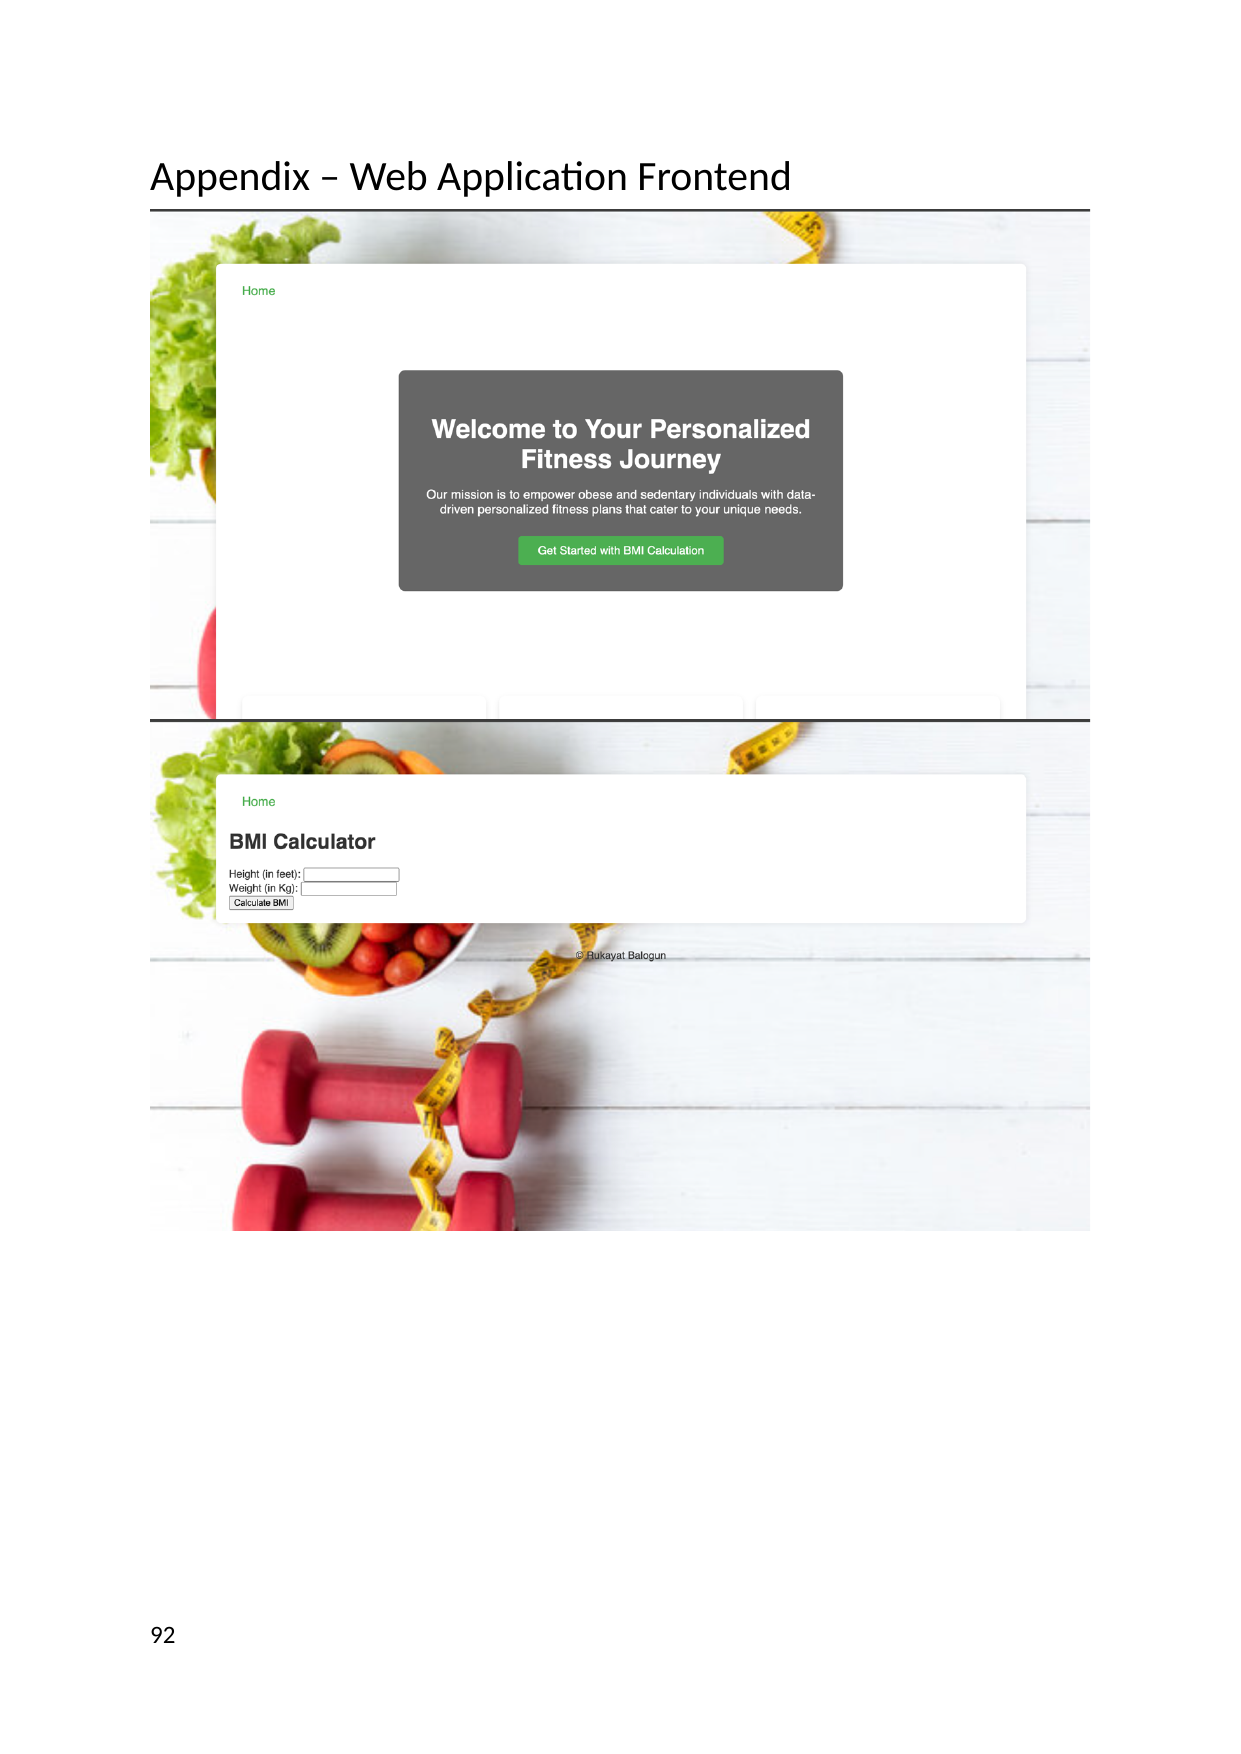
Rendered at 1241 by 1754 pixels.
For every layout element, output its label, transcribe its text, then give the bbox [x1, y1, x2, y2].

picture [150, 209, 1091, 1231]
subtitle Appendix – Web Application Frontend [150, 150, 1090, 201]
